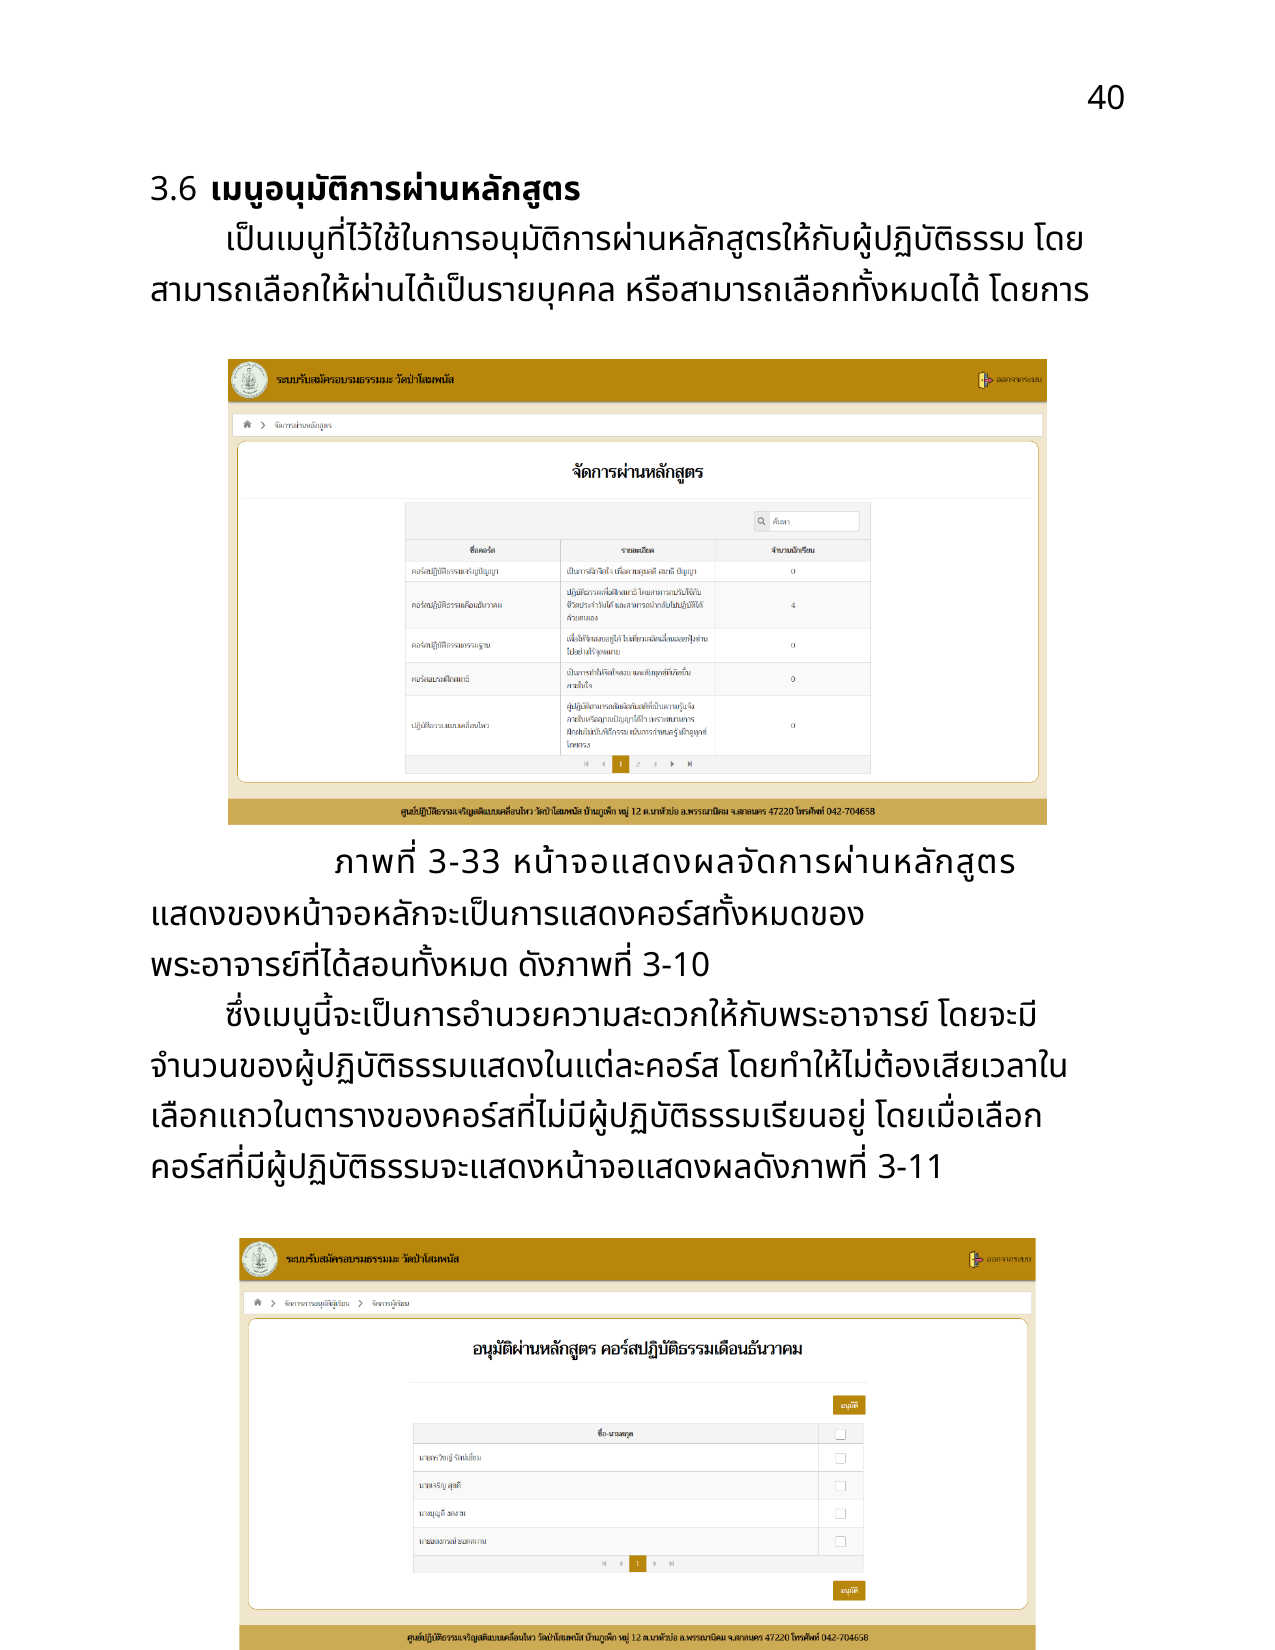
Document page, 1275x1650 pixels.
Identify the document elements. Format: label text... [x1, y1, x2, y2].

text ซึ่งเมนูนี้จะเป็นการอำนวยความสะดวกให้กับพระอาจารย์ โดยจะมีจำนวนของผู้ปฏิบัติธรรมแสดงในแต่ละคอร์ส โดยทำให้ไม่ต้องเสียเวลาในเลือกแถวในตารางของคอร์สที่ไม่มีผู้ปฏิบัติธรรมเรียนอยู่ โดยเมื่อเลือก คอร์สที่มีผู้ปฏิบัติธรรมจะแสดงหน้าจอแสดงผลดังภาพที่ 3-11 [150, 991, 1125, 1193]
subtitle เมนูอนุมัติการผ่านหลักสูตร [150, 164, 1125, 215]
picture [239, 1238, 1036, 1650]
picture [228, 359, 1047, 825]
